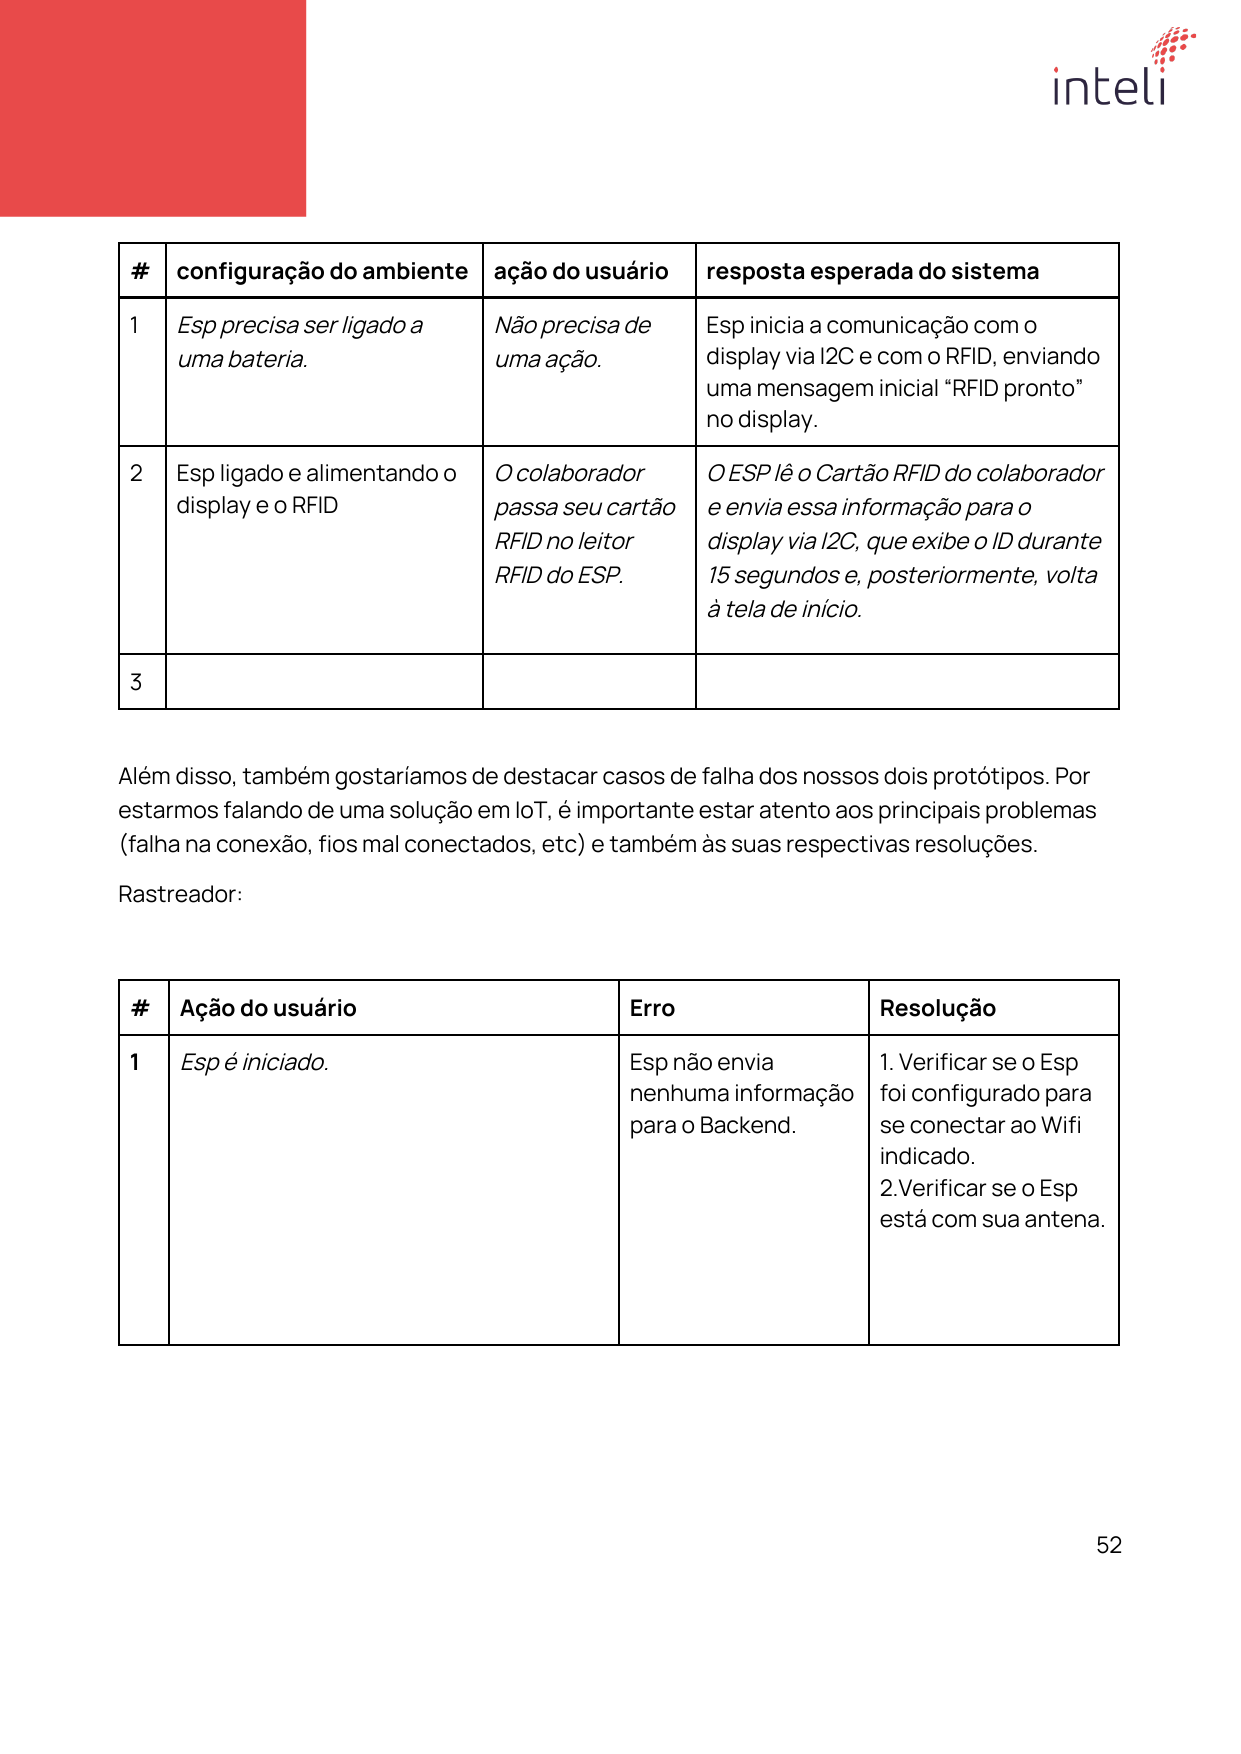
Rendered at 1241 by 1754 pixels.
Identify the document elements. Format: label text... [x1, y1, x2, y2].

table_cell Esp não envia nenhuma informação para o Backend. [620, 1036, 868, 1343]
table_cell 3 [120, 655, 165, 707]
table_header Resolução [870, 981, 1118, 1033]
table_header Erro [620, 981, 868, 1033]
table_cell Esp é iniciado. [170, 1036, 618, 1343]
table_cell 1 [120, 299, 165, 445]
table_header configuração do ambiente [167, 244, 482, 296]
table_header # [120, 981, 168, 1033]
table_cell O colaborador passa seu cartão RFID no leitor RFID do ESP. [484, 447, 695, 653]
picture [1054, 27, 1197, 105]
text Além disso, também gostaríamos de destacar casos de falha dos nossos dois protótipos. Por estarmos falando de uma solução em IoT, é importante estar atento aos principais problemas (falha na conexão, fios mal conectados, etc) e também às suas respectivas resoluções. [118, 760, 1122, 859]
table_cell [697, 655, 1118, 707]
table_cell Esp inicia a comunicação com o display via I2C e com o RFID, enviando uma mensagem inicial “RFID pronto” no display. [697, 299, 1118, 445]
table_cell 1 [120, 1036, 168, 1343]
text Rastreador: [118, 878, 1122, 909]
table_cell 1. Verificar se o Esp foi configurado para se conectar ao Wifi indicado. 2.Verificar se o Esp está com sua antena. [870, 1036, 1118, 1343]
table_cell 2 [120, 447, 165, 653]
picture [0, 0, 307, 217]
table_header ação do usuário [484, 244, 695, 296]
table_cell O ESP lê o Cartão RFID do colaborador e envia essa informação para o display via I2C, que exibe o ID durante 15 segundos e, posteriormente, volta à tela de início. [697, 447, 1118, 653]
table_cell Esp ligado e alimentando o display e o RFID [167, 447, 482, 653]
table_header Ação do usuário [170, 981, 618, 1033]
table_cell Não precisa de uma ação. [484, 299, 695, 445]
table_cell Esp precisa ser ligado a uma bateria. [167, 299, 482, 445]
table_cell [167, 655, 482, 707]
table_header # [120, 244, 165, 296]
table_cell [484, 655, 695, 707]
table_header resposta esperada do sistema [697, 244, 1118, 296]
